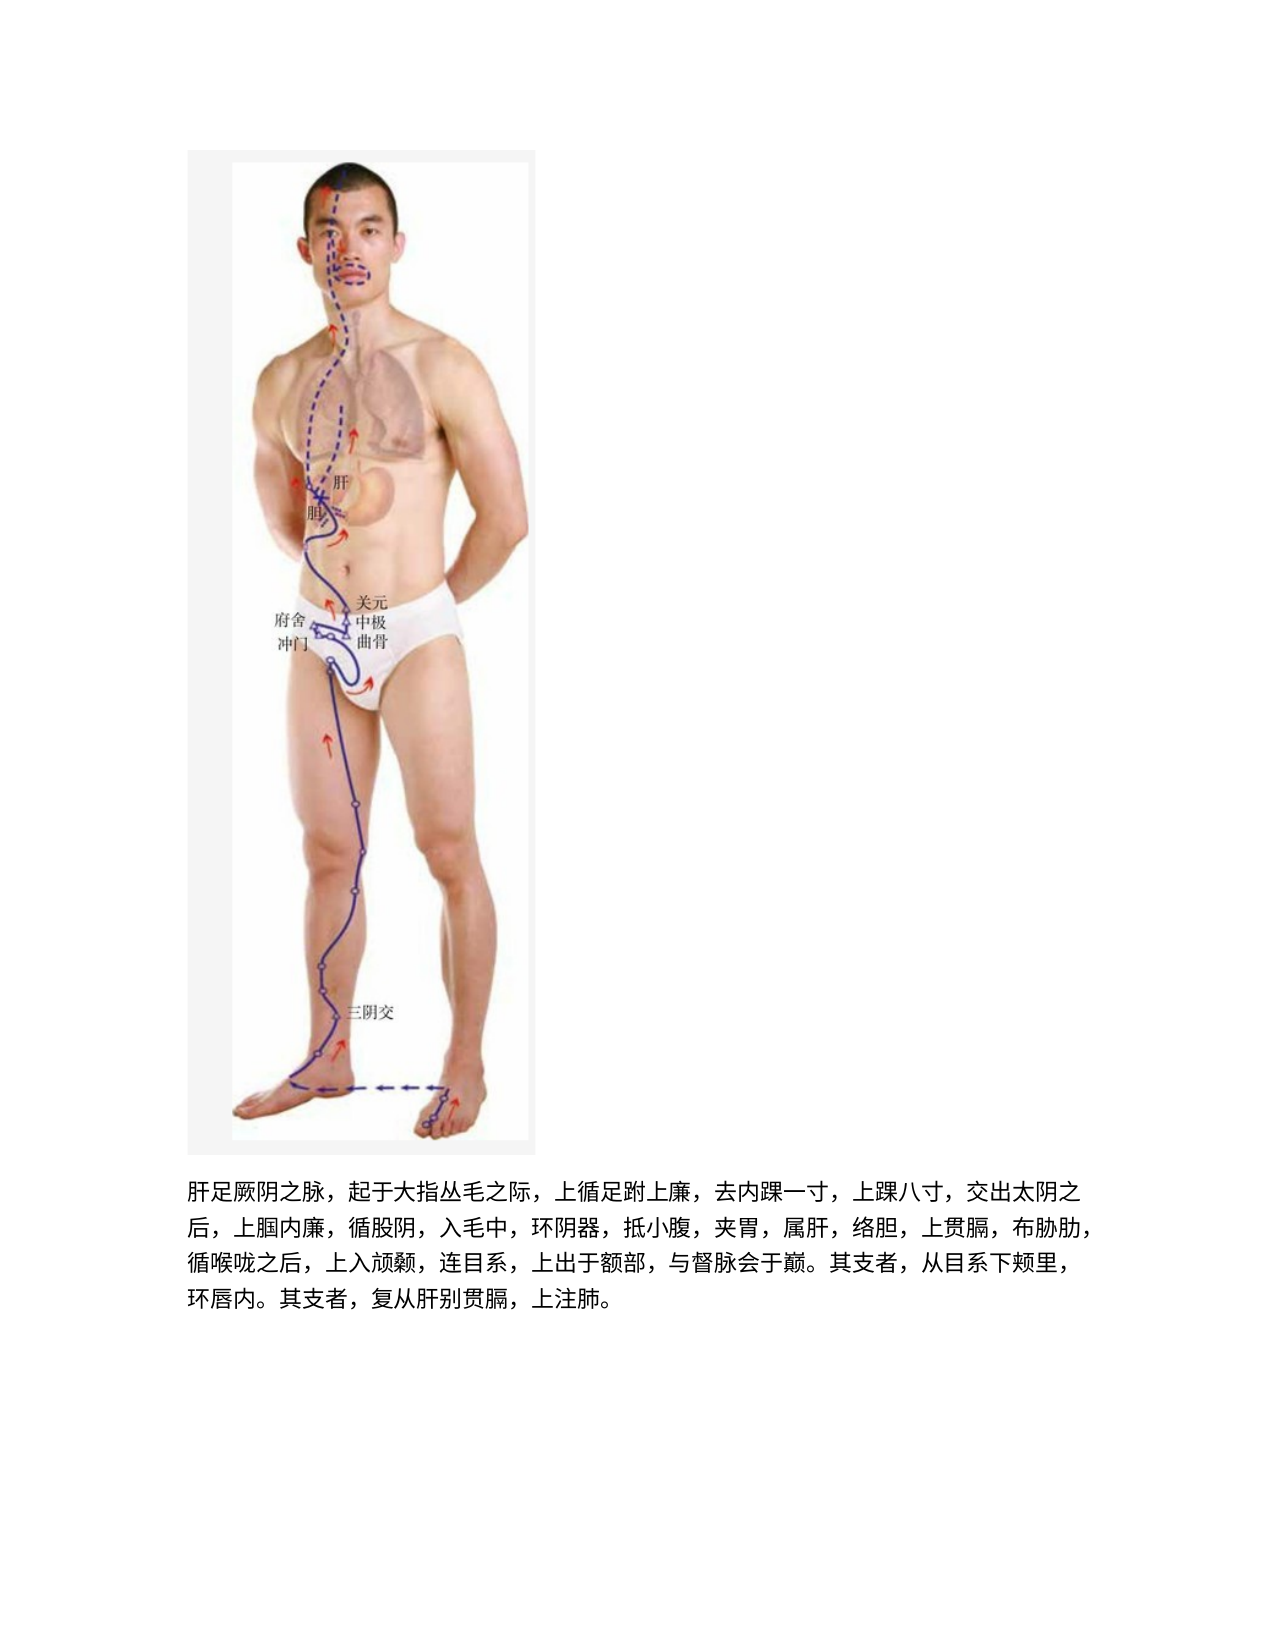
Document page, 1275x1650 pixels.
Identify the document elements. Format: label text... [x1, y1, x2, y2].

picture [187, 150, 536, 1155]
text 肝足厥阴之脉，起于大指丛毛之际，上循足跗上廉，去内踝一寸，上踝八寸，交出太阴之后，上腘内廉，循股阴，入毛中，环阴器，抵小腹，夹胃，属肝，络胆，上贯膈，布胁肋，循喉咙之后，上入颃颡，连目系，上出于额部，与督脉会于巅。其支者，从目系下颊里，环唇内。其支者，复从肝别贯膈，上注肺。 [187, 1173, 1087, 1314]
